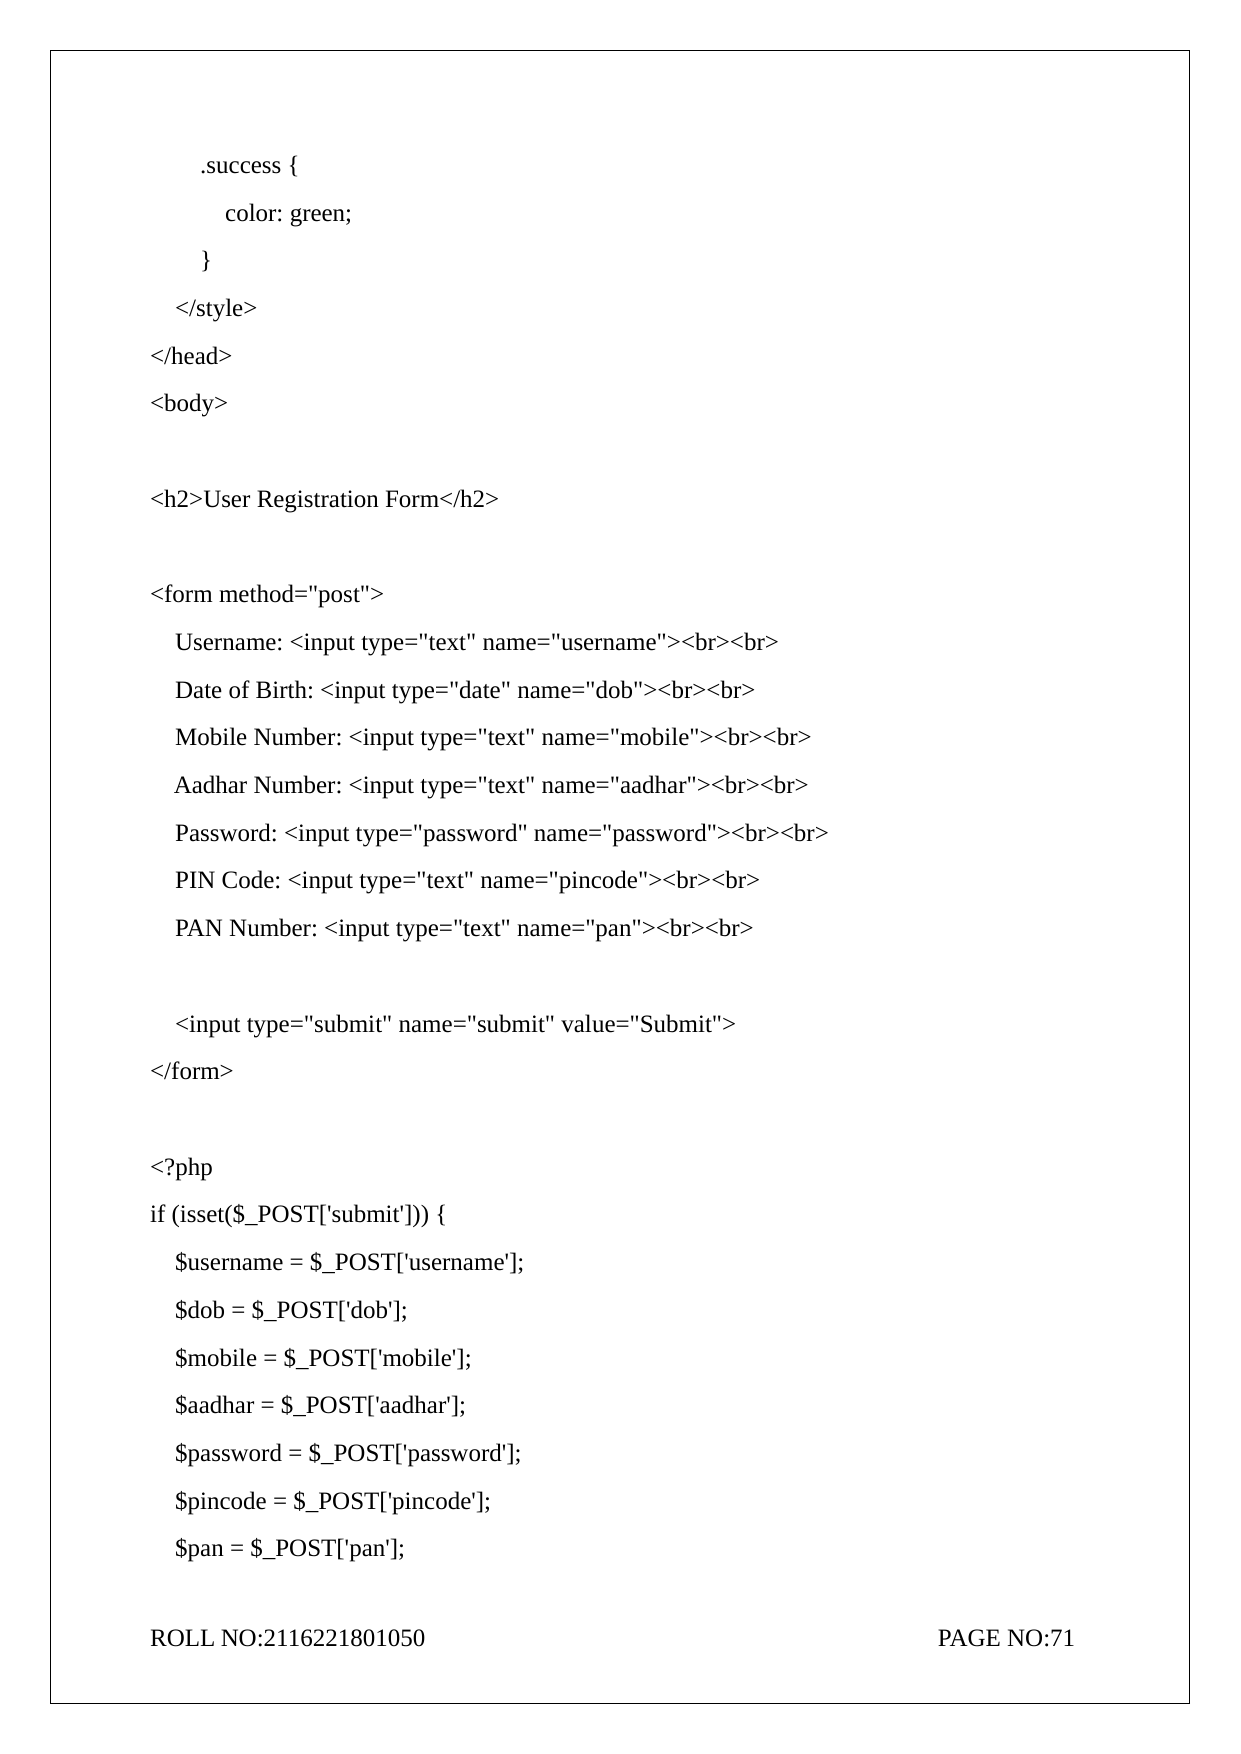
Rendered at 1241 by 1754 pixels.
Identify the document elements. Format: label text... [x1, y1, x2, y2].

text $aadhar = $_POST['aadhar']; [150, 1390, 1090, 1419]
text <body> [150, 388, 1090, 417]
text </style> [150, 293, 1090, 322]
text Mobile Number: <input type="text" name="mobile"><br><br> [150, 722, 1090, 751]
text color: green; [150, 198, 1090, 226]
text <form method="post"> [150, 579, 1090, 608]
text PAN Number: <input type="text" name="pan"><br><br> [150, 913, 1090, 942]
text $mobile = $_POST['mobile']; [150, 1343, 1090, 1371]
text $pincode = $_POST['pincode']; [150, 1486, 1090, 1514]
text $pan = $_POST['pan']; [150, 1533, 1090, 1562]
text Username: <input type="text" name="username"><br><br> [150, 627, 1090, 656]
text </head> [150, 341, 1090, 369]
text <?php [150, 1152, 1090, 1181]
text Date of Birth: <input type="date" name="dob"><br><br> [150, 675, 1090, 703]
text .success { [150, 150, 1090, 179]
text $dob = $_POST['dob']; [150, 1295, 1090, 1324]
text $password = $_POST['password']; [150, 1438, 1090, 1467]
text Aadhar Number: <input type="text" name="aadhar"><br><br> [150, 770, 1090, 799]
text </form> [150, 1056, 1090, 1085]
text if (isset($_POST['submit'])) { [150, 1199, 1090, 1228]
text <h2>User Registration Form</h2> [150, 484, 1090, 513]
text } [150, 245, 1090, 274]
text <input type="submit" name="submit" value="Submit"> [150, 1009, 1090, 1037]
text $username = $_POST['username']; [150, 1247, 1090, 1276]
text Password: <input type="password" name="password"><br><br> [150, 818, 1090, 847]
text PIN Code: <input type="text" name="pincode"><br><br> [150, 866, 1090, 894]
